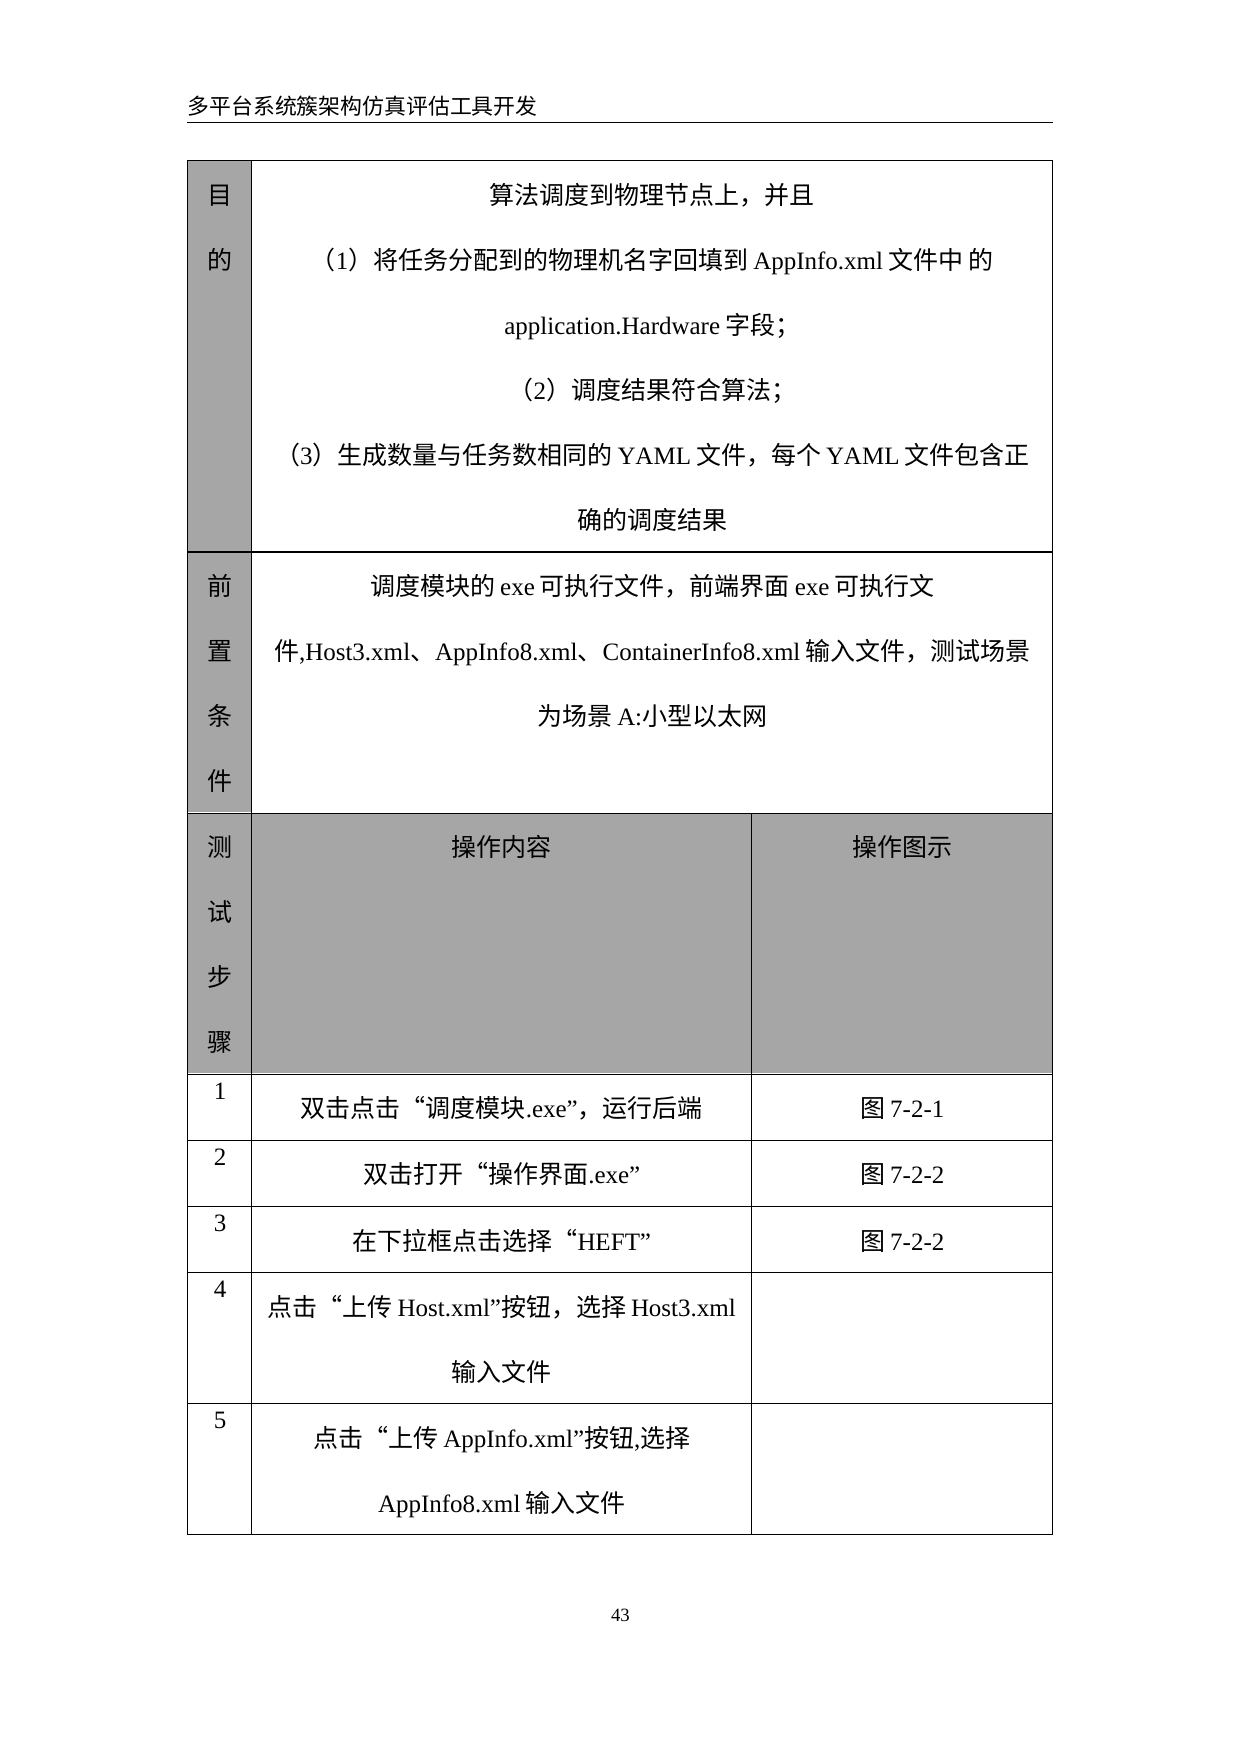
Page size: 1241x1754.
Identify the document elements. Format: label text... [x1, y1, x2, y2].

table_cell 5 [188, 1404, 251, 1534]
table_cell 双击点击“调度模块.exe”，运行后端 [252, 1075, 751, 1139]
table_cell 操作内容 [252, 814, 751, 1073]
table_cell [752, 1273, 1052, 1403]
table_cell 2 [188, 1141, 251, 1206]
table_cell 点击“上传Host.xml”按钮，选择Host3.xml输入文件 [252, 1273, 751, 1403]
table_cell 图7-2-1 [752, 1075, 1052, 1139]
table_cell 测试目的 [188, 161, 251, 551]
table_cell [252, 161, 1052, 551]
table_cell 调度模块的exe可执行文件，前端界面exe可执行文件,Host3.xml、AppInfo8.xml、ContainerInfo8.xml输入文件，测试场景为场景A:小型以太网 [252, 553, 1052, 812]
table_cell 前置条件 [188, 553, 251, 812]
table_cell 测试步骤 [188, 814, 251, 1073]
table_cell 双击打开“操作界面.exe” [252, 1141, 751, 1206]
table_cell 4 [188, 1273, 251, 1403]
table_cell 点击“上传AppInfo.xml”按钮,选择AppInfo8.xml输入文件 [252, 1404, 751, 1534]
table_cell 在下拉框点击选择“HEFT” [252, 1207, 751, 1272]
table_cell 3 [188, 1207, 251, 1272]
table_cell 图7-2-2 [752, 1141, 1052, 1206]
table_cell 图7-2-2 [752, 1207, 1052, 1272]
table_cell 1 [188, 1075, 251, 1139]
table_cell 操作图示 [752, 814, 1052, 1073]
table_cell [752, 1404, 1052, 1534]
